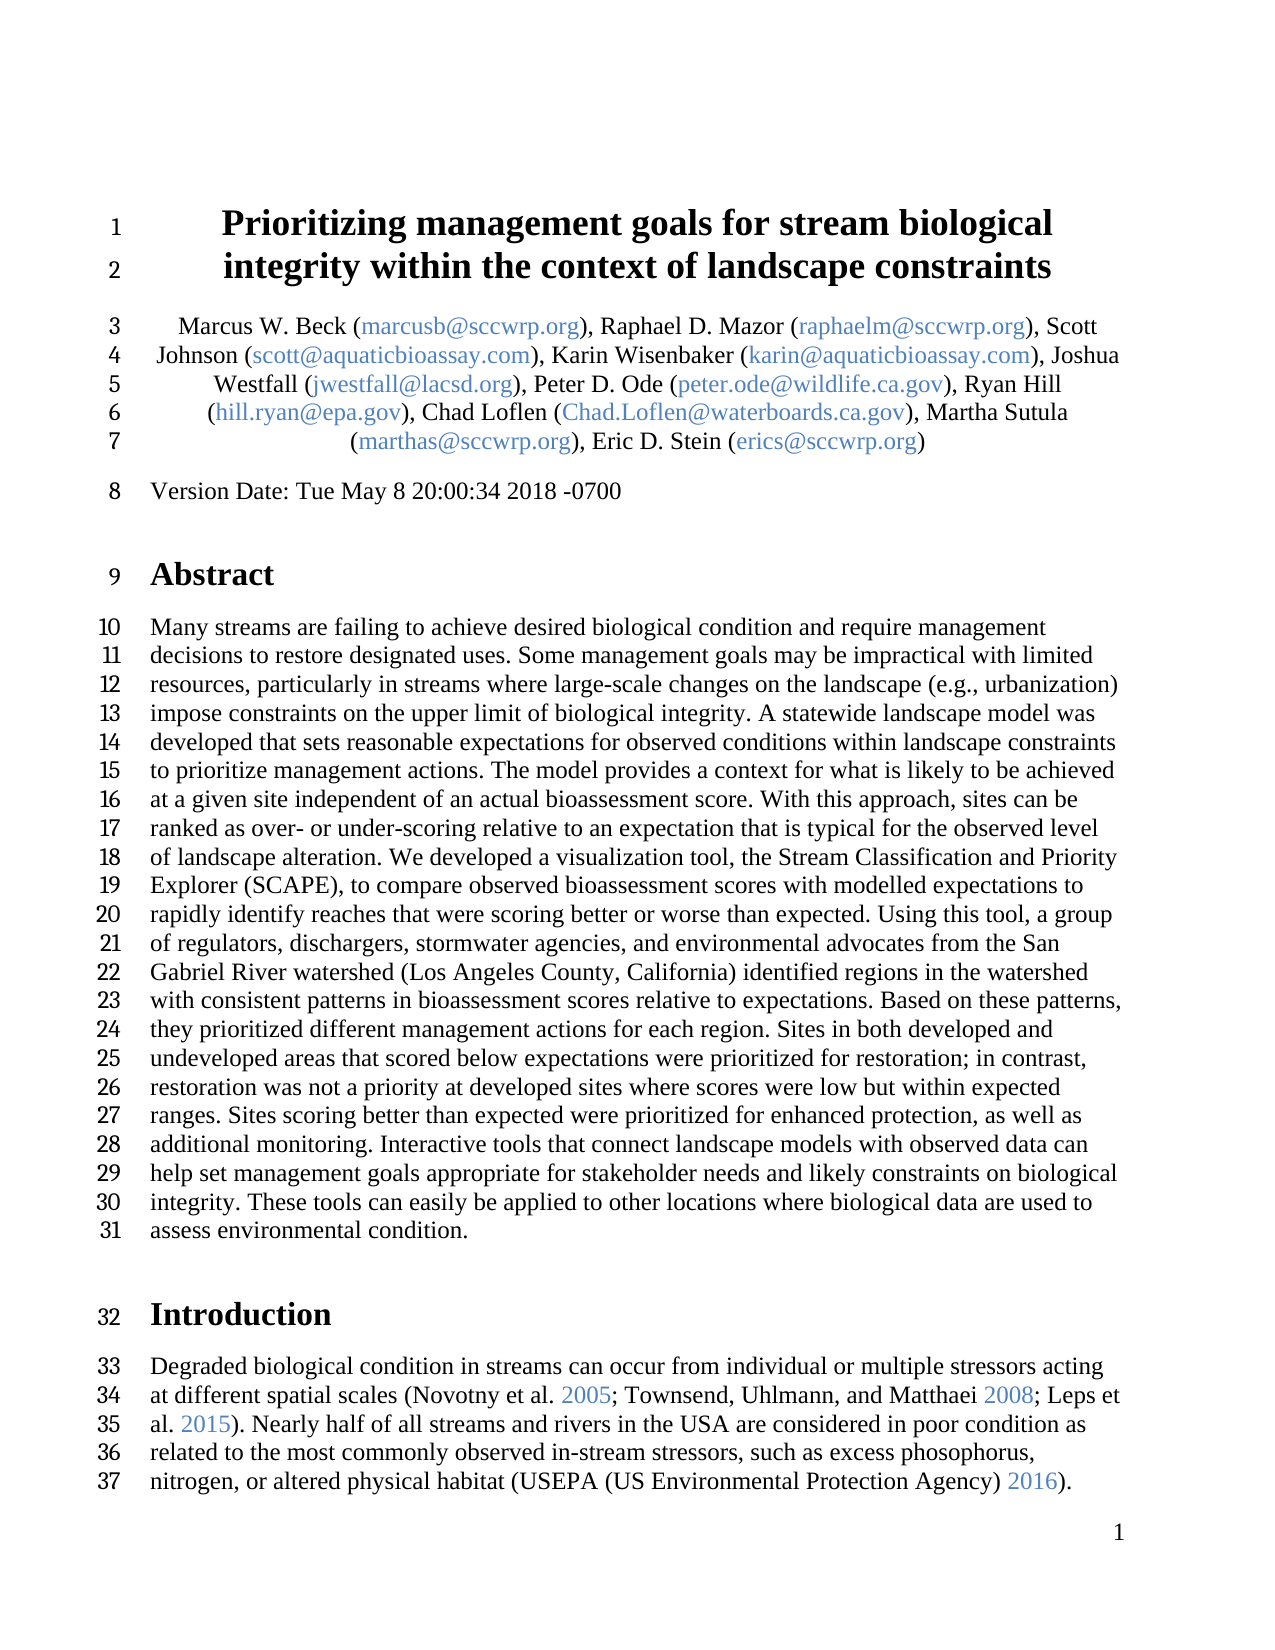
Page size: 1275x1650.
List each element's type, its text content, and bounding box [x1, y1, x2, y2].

text Many streams are failing to achieve desired biological condition and require management decisions to restore designated uses. Some management goals may be impractical with limited resources, particularly in streams where large-scale changes on the landscape (e.g., urbanization) impose constraints on the upper limit of biological integrity. A statewide landscape model was developed that sets reasonable expectations for observed conditions within landscape constraints to prioritize management actions. The model provides a context for what is likely to be achieved at a given site independent of an actual bioassessment score. With this approach, sites can be ranked as over- or under-scoring relative to an expectation that is typical for the observed level of landscape alteration. We developed a visualization tool, the Stream Classification and Priority Explorer (SCAPE), to compare observed bioassessment scores with modelled expectations to rapidly identify reaches that were scoring better or worse than expected. Using this tool, a group of regulators, dischargers, stormwater agencies, and environmental advocates from the San Gabriel River watershed (Los Angeles County, California) identified regions in the watershed with consistent patterns in bioassessment scores relative to expectations. Based on these patterns, they prioritized different management actions for each region. Sites in both developed and undeveloped areas that scored below expectations were prioritized for restoration; in contrast, restoration was not a priority at developed sites where scores were low but within expected ranges. Sites scoring better than expected were prioritized for enhanced protection, as well as additional monitoring. Interactive tools that connect landscape models with observed data can help set management goals appropriate for stakeholder needs and likely constraints on biological integrity. These tools can easily be applied to other locations where biological data are used to assess environmental condition. [150, 612, 1125, 1244]
title Prioritizing management goals for stream biological integrity within the context of landscape constraints [150, 200, 1125, 286]
subtitle Abstract [150, 554, 1125, 593]
text Marcus W. Beck (marcusb@sccwrp.org), Raphael D. Mazor (raphaelm@sccwrp.org), Scott Johnson (scott@aquaticbioassay.com), Karin Wisenbaker (karin@aquaticbioassay.com), Joshua Westfall (jwestfall@lacsd.org), Peter D. Ode (peter.ode@wildlife.ca.gov), Ryan Hill (hill.ryan@epa.gov), Chad Loflen (Chad.Loflen@waterboards.ca.gov), Martha Sutula (marthas@sccwrp.org), Eric D. Stein (erics@sccwrp.org) [150, 311, 1125, 455]
subtitle Introduction [150, 1294, 1125, 1332]
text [150, 1351, 1125, 1495]
text Version Date: Tue May 8 20:00:34 2018 -0700 [150, 476, 1125, 504]
